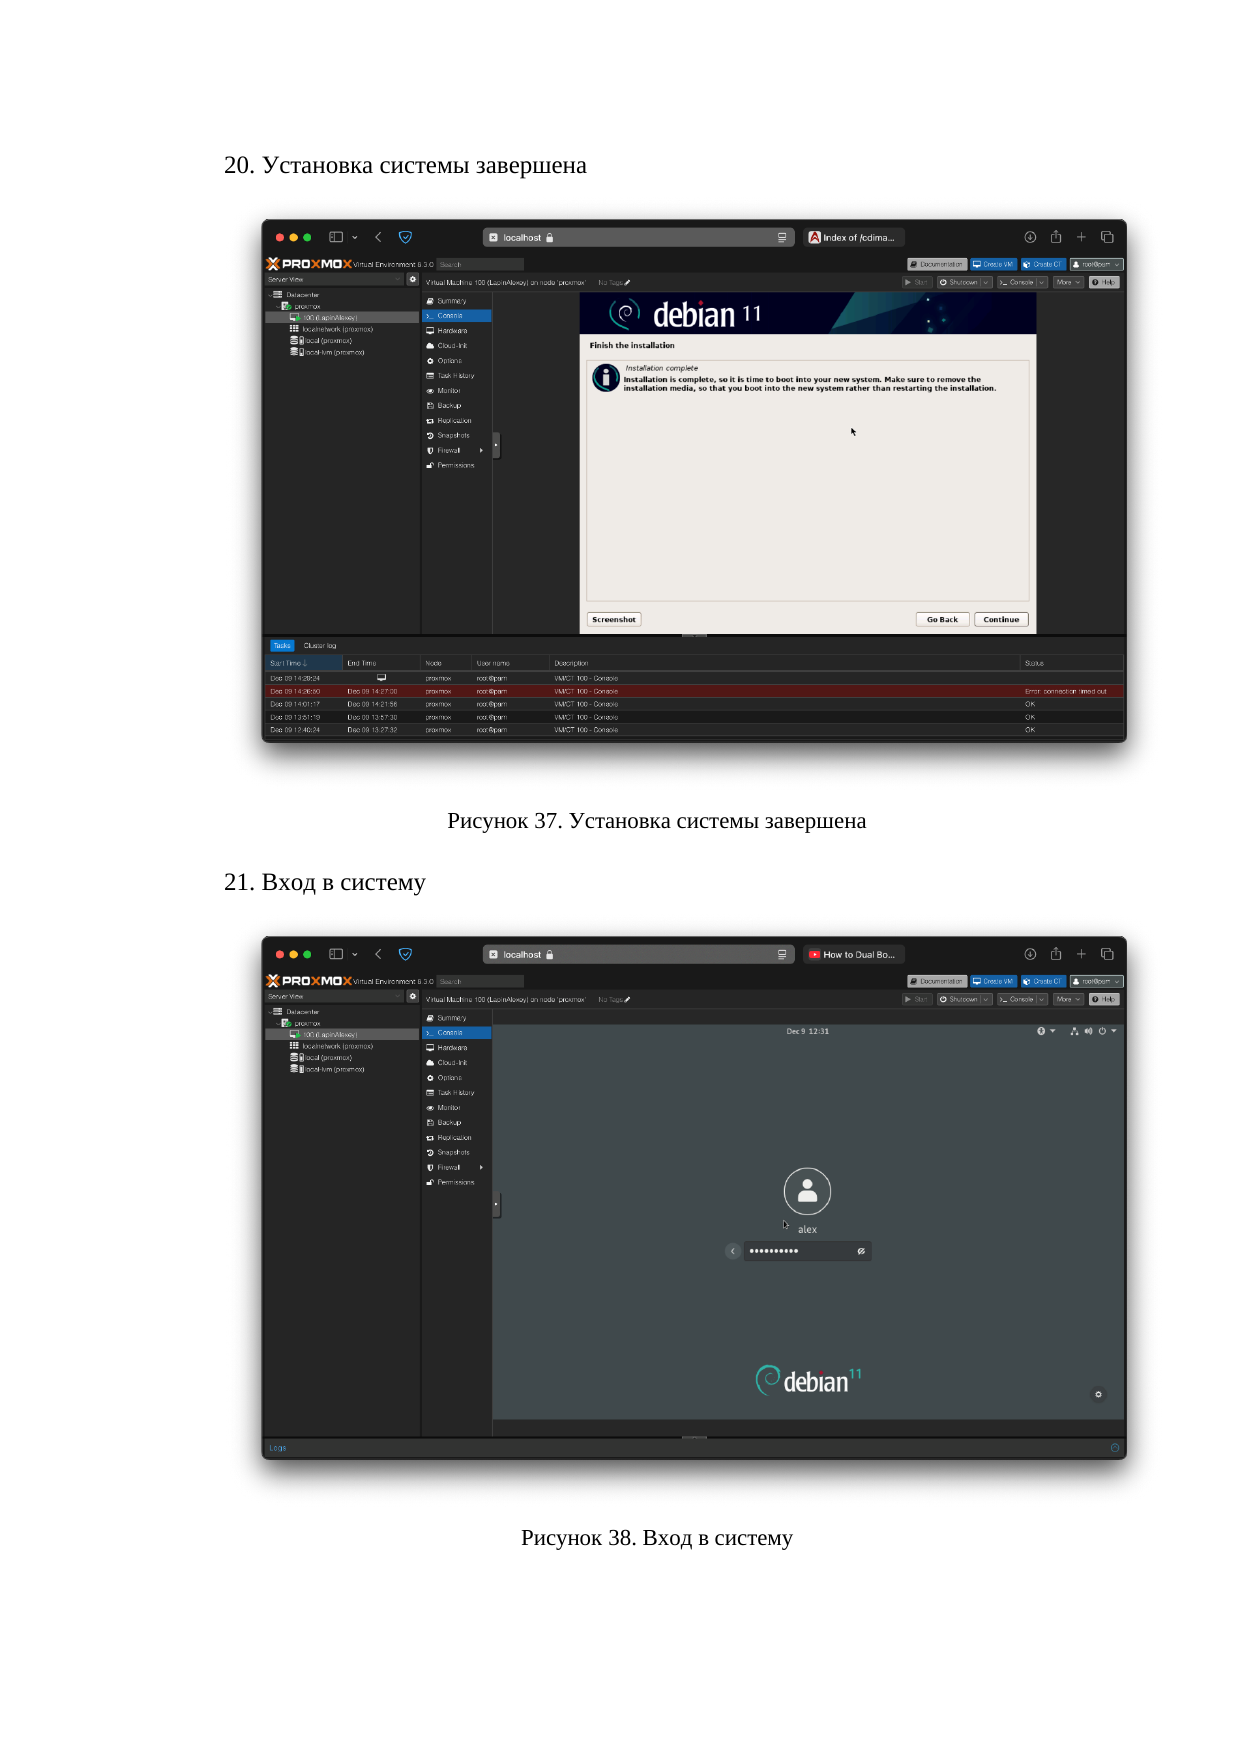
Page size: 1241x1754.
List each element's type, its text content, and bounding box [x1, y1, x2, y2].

picture [223, 910, 1164, 1510]
text Рисунок 38. Вход в систему [150, 1524, 1090, 1550]
list Установка системы завершена [224, 150, 1090, 179]
list Вход в систему [224, 867, 1090, 896]
text Рисунок 37. Установка системы завершена [150, 807, 1090, 833]
picture [223, 193, 1164, 793]
